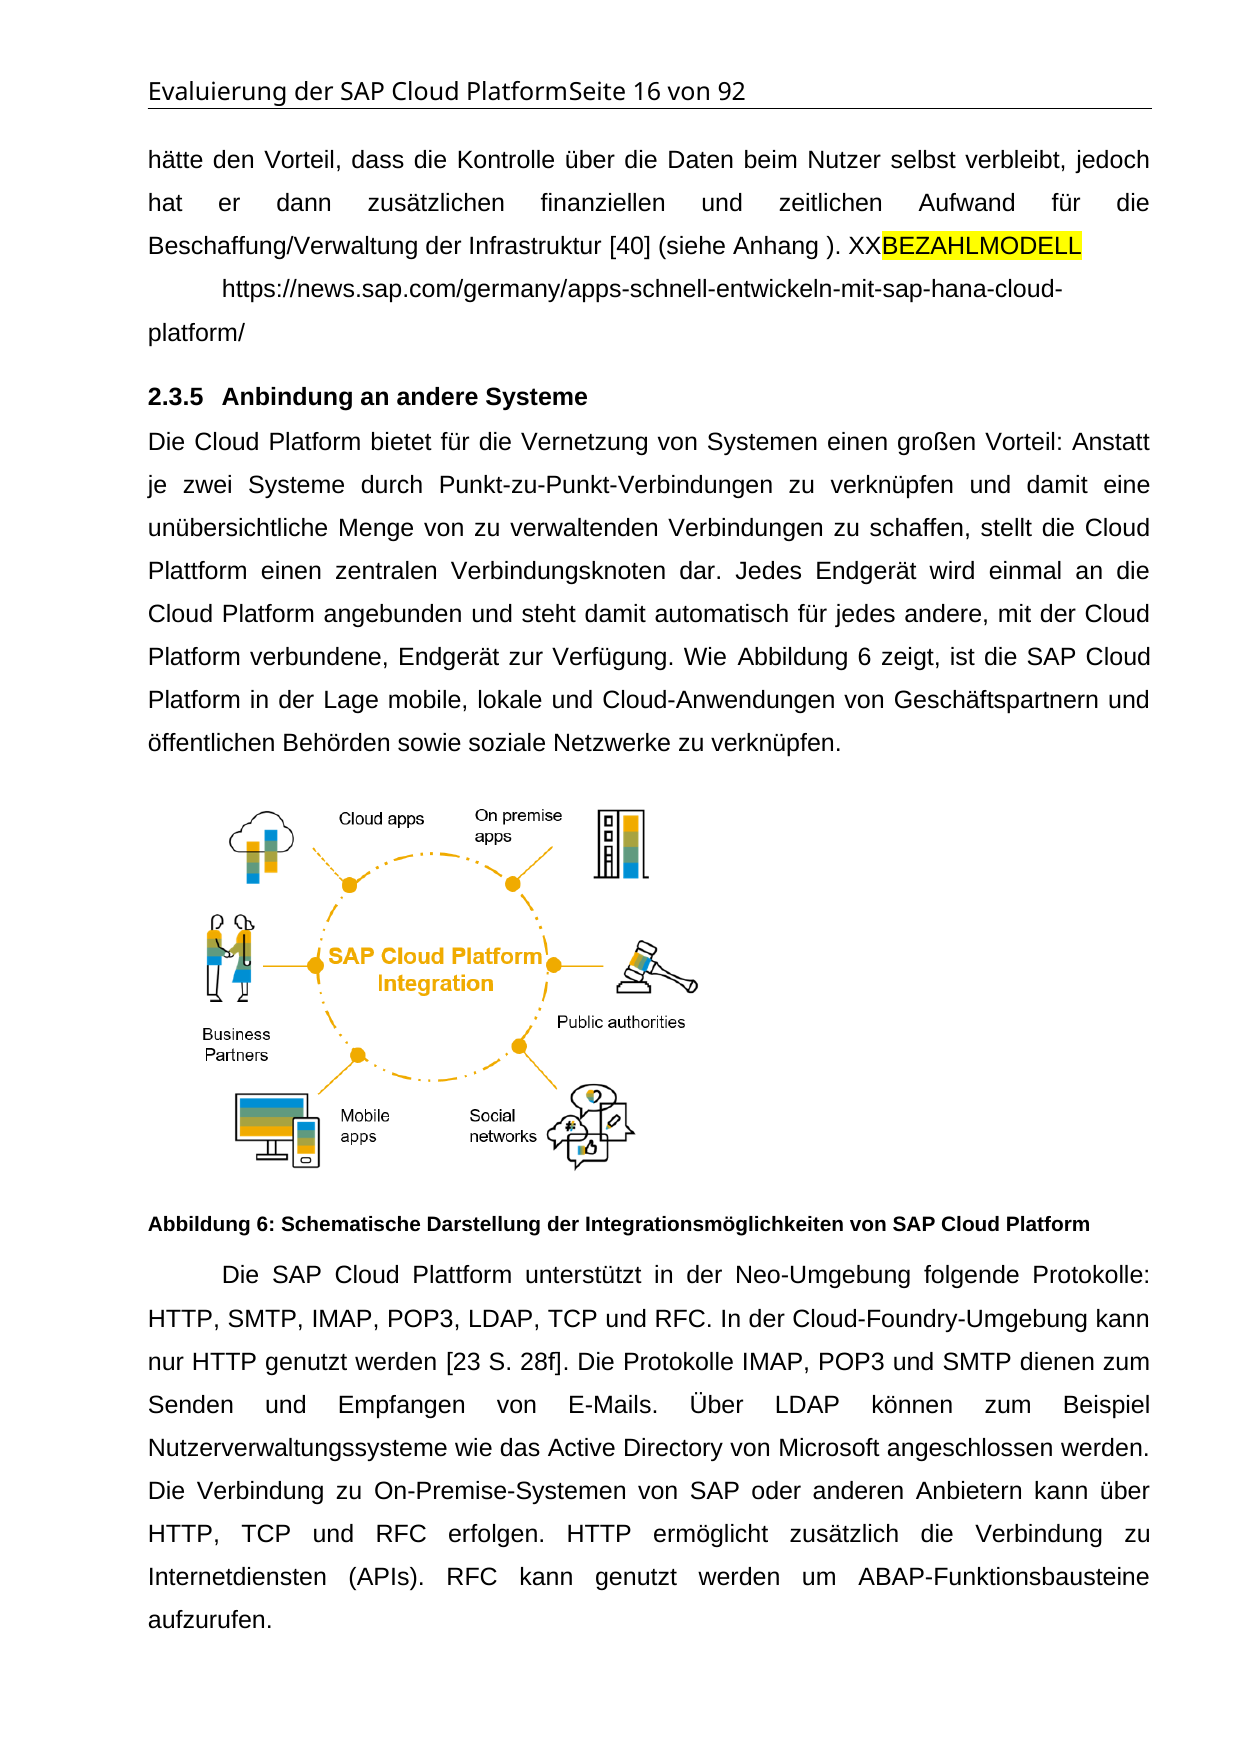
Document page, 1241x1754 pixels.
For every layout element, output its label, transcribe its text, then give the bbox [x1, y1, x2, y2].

text https://news.sap.com/germany/apps-schnell-entwickeln-mit-sap-hana-cloud-platform/ [148, 274, 1152, 346]
subtitle Anbindung an andere Systeme [148, 382, 1152, 410]
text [148, 145, 1152, 260]
text Die Cloud Platform bietet für die Vernetzung von Systemen einen großen Vorteil: Anstatt je zwei Systeme durch Punkt-zu-Punkt-Verbindungen zu verknüpfen und damit eine unübersichtliche Menge von zu verwaltenden Verbindungen zu schaffen, stellt die Cloud Plattform einen zentralen Verbindungsknoten dar. Jedes Endgerät wird einmal an die Cloud Platform angebunden und steht damit automatisch für jedes andere, mit der Cloud Platform verbundene, Endgerät zur Verfügung. Wie Abbildung 6 zeigt, ist die SAP Cloud Platform in der Lage mobile, lokale und Cloud-Anwendungen von Geschäftspartnern und öffentlichen Behörden sowie soziale Netzwerke zu verknüpfen. [148, 426, 1152, 757]
picture [147, 784, 729, 1185]
text Die SAP Cloud Plattform unterstützt in der Neo-Umgebung folgende Protokolle: HTTP, SMTP, IMAP, POP3, LDAP, TCP und RFC. In der Cloud-Foundry-Umgebung kann nur HTTP genutzt werden. Die Protokolle IMAP, POP3 und SMTP dienen zum Senden und Empfangen von E-Mails. Über LDAP können zum Beispiel Nutzerverwaltungssysteme wie das Active Directory von Microsoft angeschlossen werden. Die Verbindung zu On-Premise-Systemen von SAP oder anderen Anbietern kann über HTTP, TCP und RFC erfolgen. HTTP ermöglicht zusätzlich die Verbindung zu Internetdiensten (APIs). RFC kann genutzt werden um ABAP-Funktionsbausteine aufzurufen. [148, 1261, 1152, 1634]
